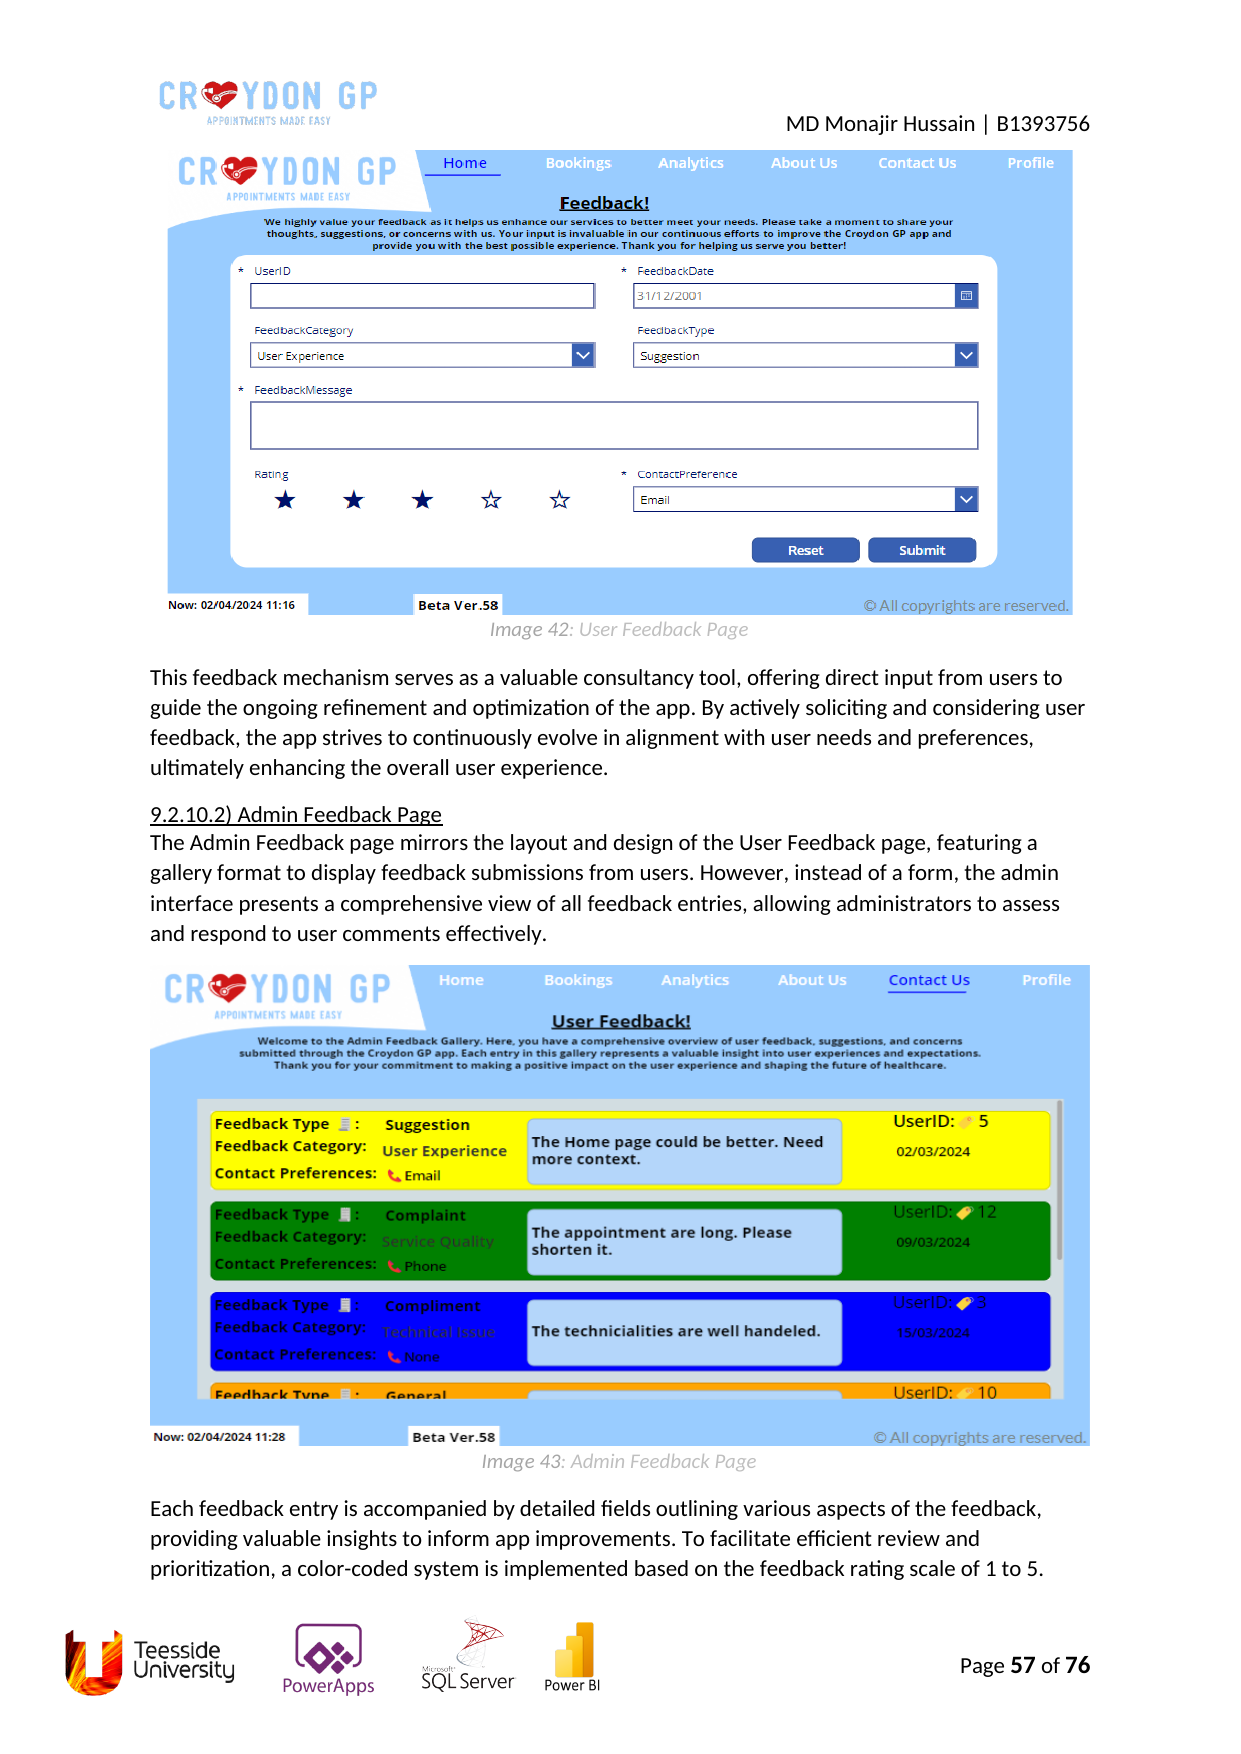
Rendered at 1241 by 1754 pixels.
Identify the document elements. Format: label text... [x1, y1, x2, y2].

picture [150, 73, 385, 131]
text The Admin Feedback page mirrors the layout and design of the User Feedback page, featuring a gallery format to display feedback submissions from users. However, instead of a form, the admin interface presents a comprehensive view of all feedback entries, allowing administrators to assess and respond to user comments effectively. [150, 828, 1090, 947]
text Image 42: User Feedback Page [150, 616, 1090, 642]
subtitle 9.2.10.2) Admin Feedback Page [150, 800, 1090, 828]
picture [167, 150, 1073, 615]
picture [150, 965, 1090, 1446]
picture [528, 1609, 621, 1700]
picture [248, 1619, 409, 1700]
text Image 43: Admin Feedback Page [150, 1448, 1090, 1473]
text This feedback mechanism serves as a valuable consultancy tool, offering direct input from users to guide the ongoing refinement and optimization of the app. By actively soliciting and considering user feedback, the app strives to continuously evolve in alignment with user needs and preferences, ultimately enhancing the overall user experience. [150, 663, 1090, 781]
picture [422, 1615, 517, 1692]
picture [64, 1624, 235, 1701]
